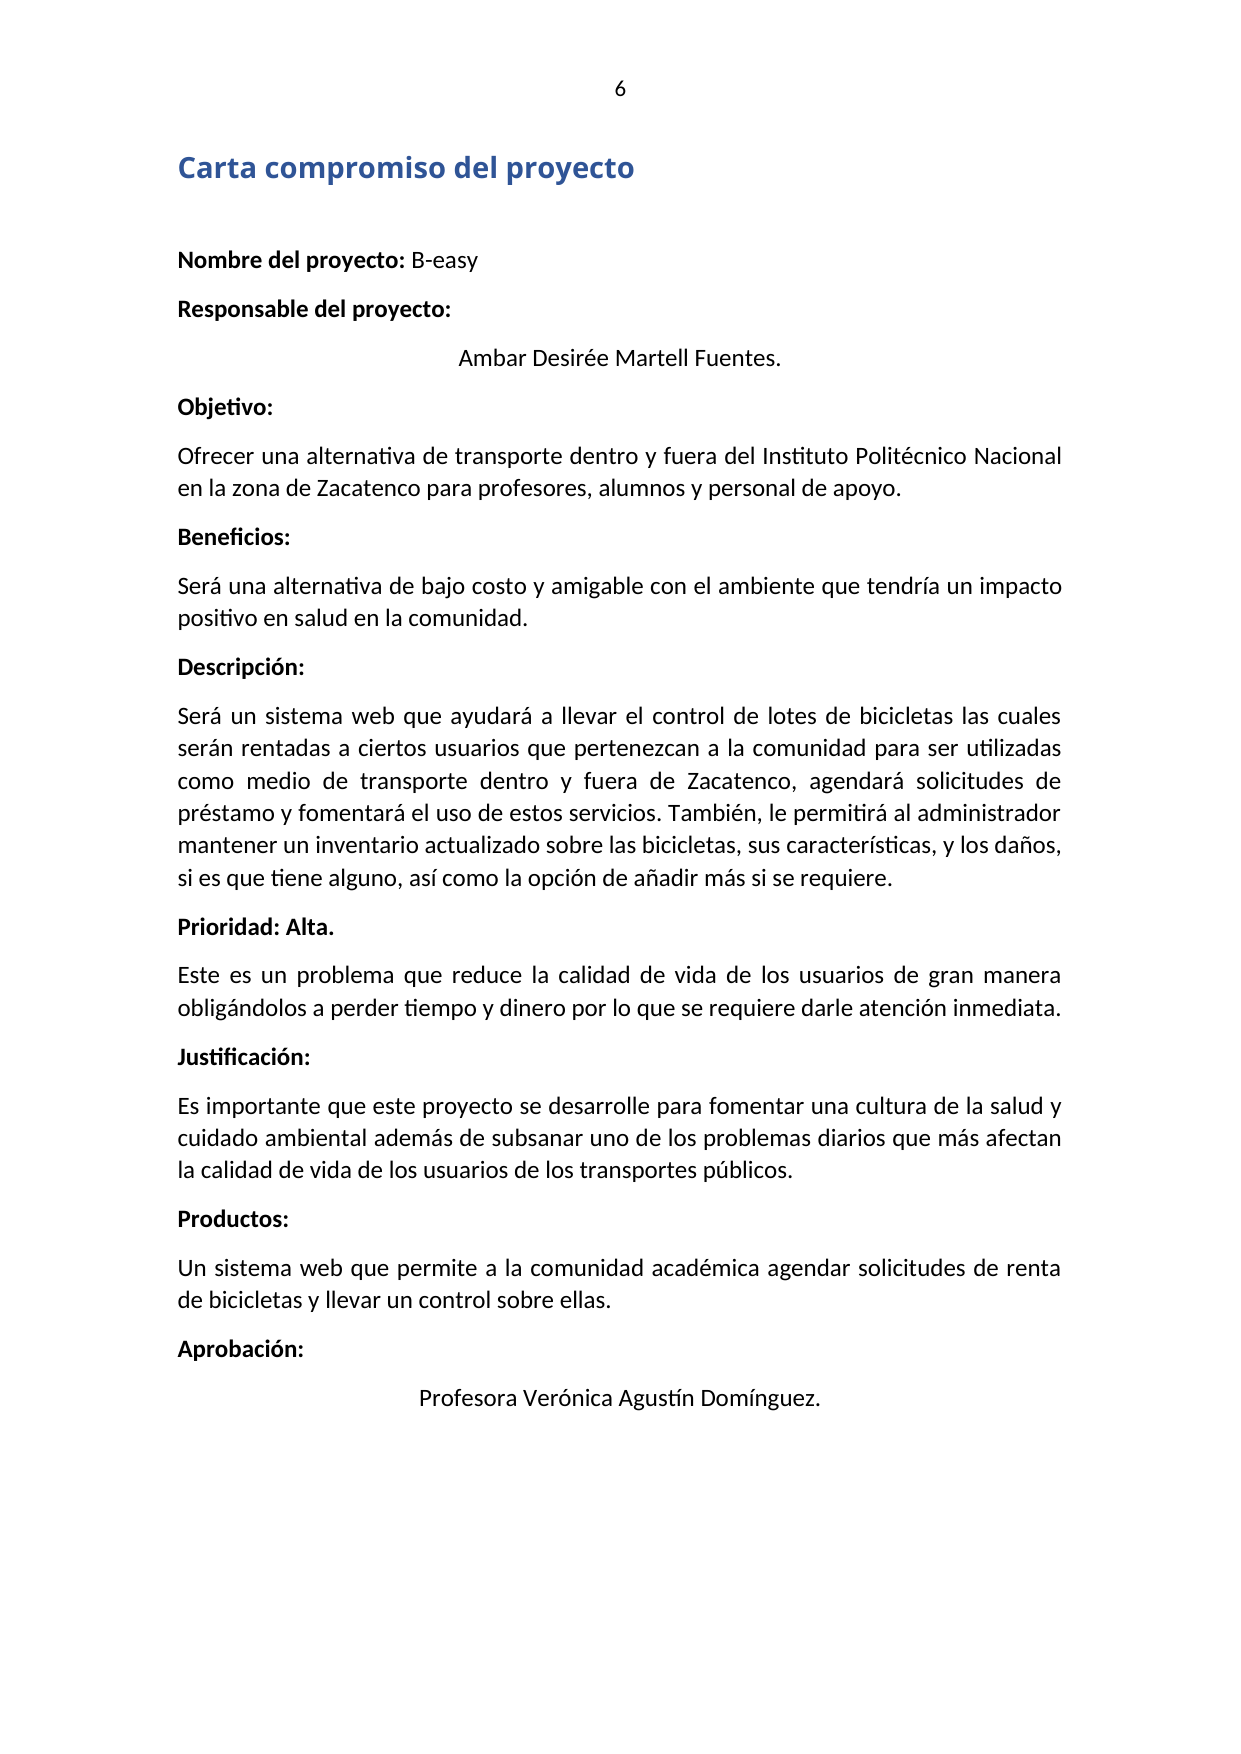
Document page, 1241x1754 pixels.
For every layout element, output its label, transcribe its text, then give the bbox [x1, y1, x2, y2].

text Justificación: [177, 1041, 1063, 1071]
text Este es un problema que reduce la calidad de vida de los usuarios de gran manera obligándolos a perder tiempo y dinero por lo que se requiere darle atención inmediata. [177, 959, 1063, 1022]
text Objetivo: [177, 391, 1063, 421]
text Será una alternativa de bajo costo y amigable con el ambiente que tendría un impacto positivo en salud en la comunidad. [177, 570, 1063, 633]
text Es importante que este proyecto se desarrolle para fomentar una cultura de la salud y cuidado ambiental además de subsanar uno de los problemas diarios que más afectan la calidad de vida de los usuarios de los transportes públicos. [177, 1090, 1063, 1185]
text Un sistema web que permite a la comunidad académica agendar solicitudes de renta de bicicletas y llevar un control sobre ellas. [177, 1252, 1063, 1315]
text Nombre del proyecto: B-easy [177, 244, 1063, 274]
text Beneficios: [177, 521, 1063, 552]
text Profesora Verónica Agustín Domínguez. [177, 1382, 1063, 1413]
text Ambar Desirée Martell Fuentes. [177, 342, 1063, 372]
text Descripción: [177, 651, 1063, 682]
text Productos: [177, 1203, 1063, 1234]
text Aprobación: [177, 1333, 1063, 1364]
subtitle Carta compromiso del proyecto [177, 148, 1063, 187]
text Responsable del proyecto: [177, 293, 1063, 323]
text Prioridad: Alta. [177, 911, 1063, 941]
text Será un sistema web que ayudará a llevar el control de lotes de bicicletas las cuales serán rentadas a ciertos usuarios que pertenezcan a la comunidad para ser utilizadas como medio de transporte dentro y fuera de Zacatenco, agendará solicitudes de préstamo y fomentará el uso de estos servicios. También, le permitirá al administrador mantener un inventario actualizado sobre las bicicletas, sus características, y los daños, si es que tiene alguno, así como la opción de añadir más si se requiere. [177, 700, 1063, 892]
text Ofrecer una alternativa de transporte dentro y fuera del Instituto Politécnico Nacional en la zona de Zacatenco para profesores, alumnos y personal de apoyo. [177, 440, 1063, 503]
